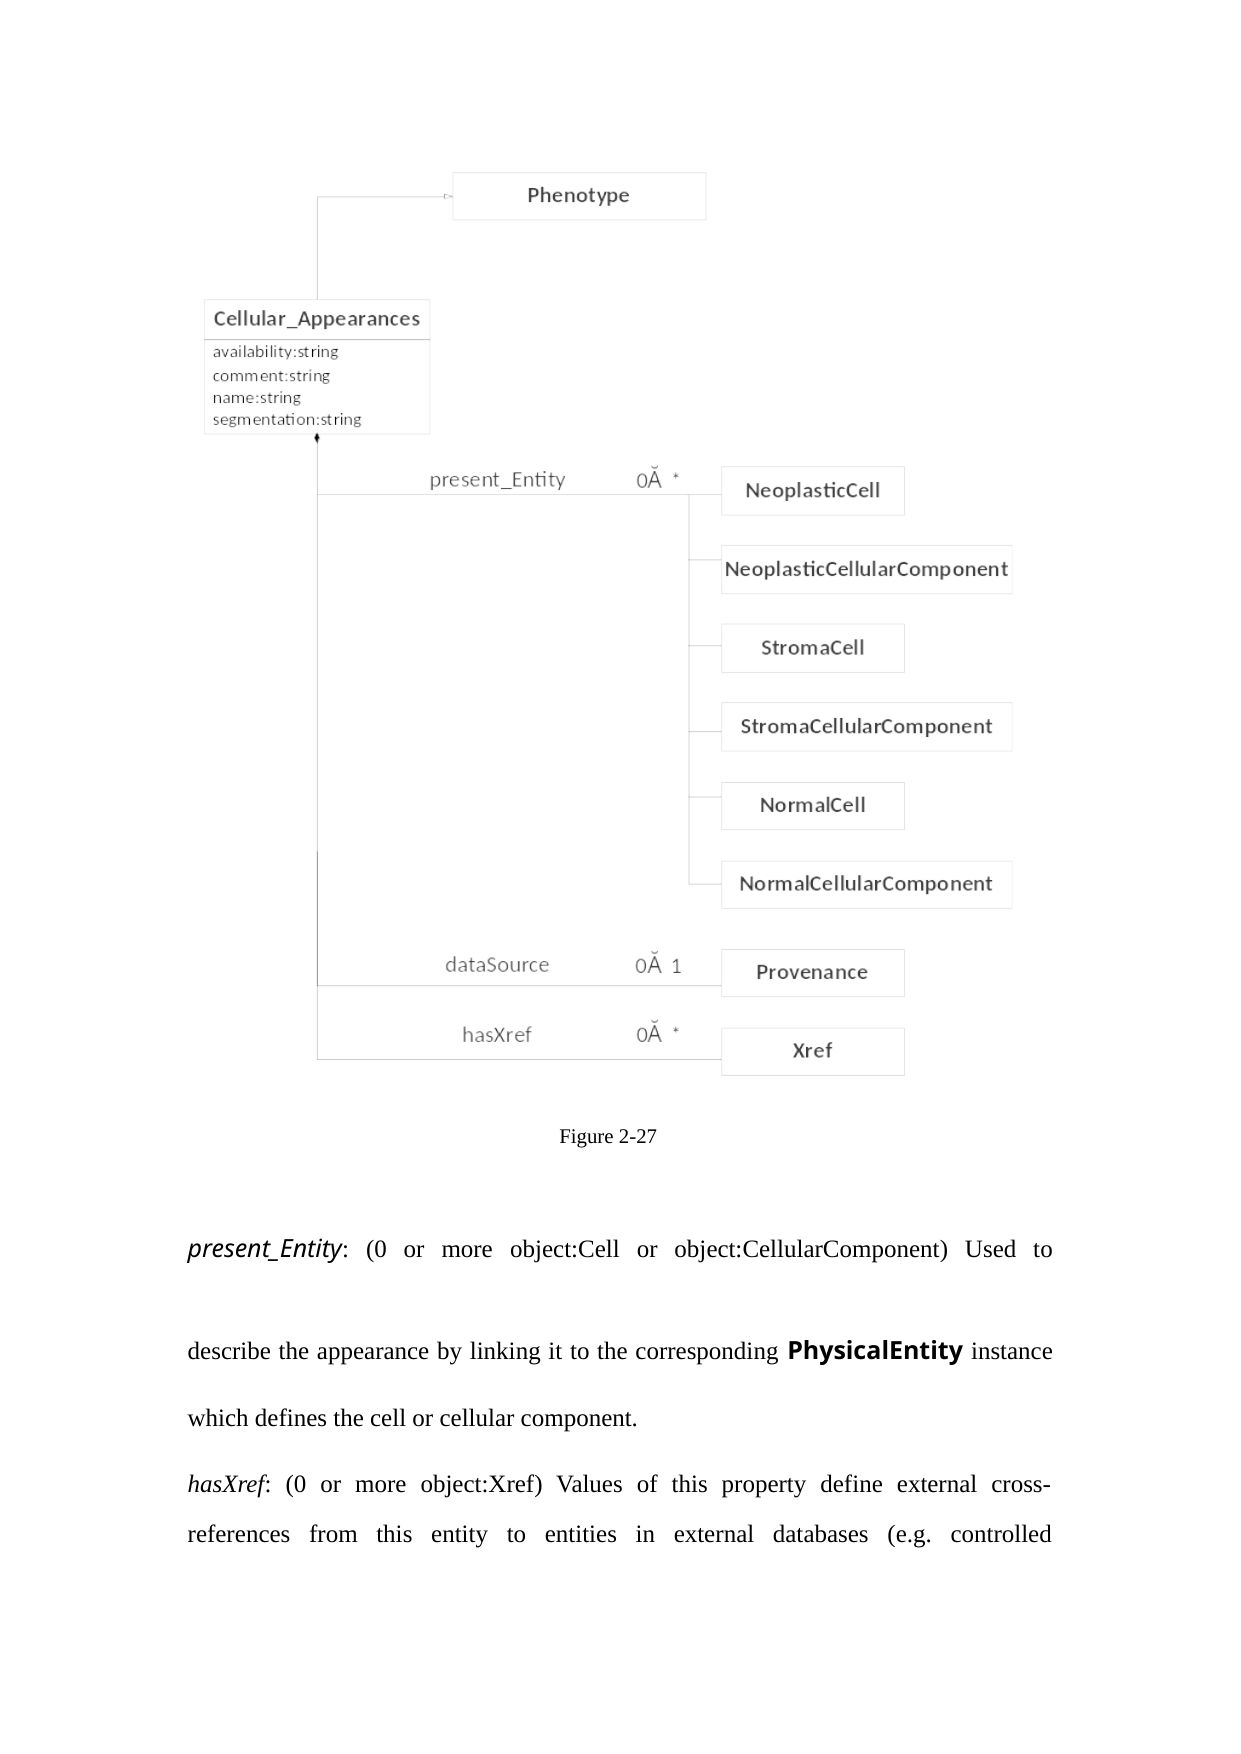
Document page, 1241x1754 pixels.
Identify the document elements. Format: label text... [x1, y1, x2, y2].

text present_Entity: (0 or more object:Cell or object:CellularComponent) Used to describe the appearance by linking it to the corresponding PhysicalEntity instance which defines the cell or cellular component. [187, 1214, 1053, 1435]
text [187, 1466, 1053, 1551]
